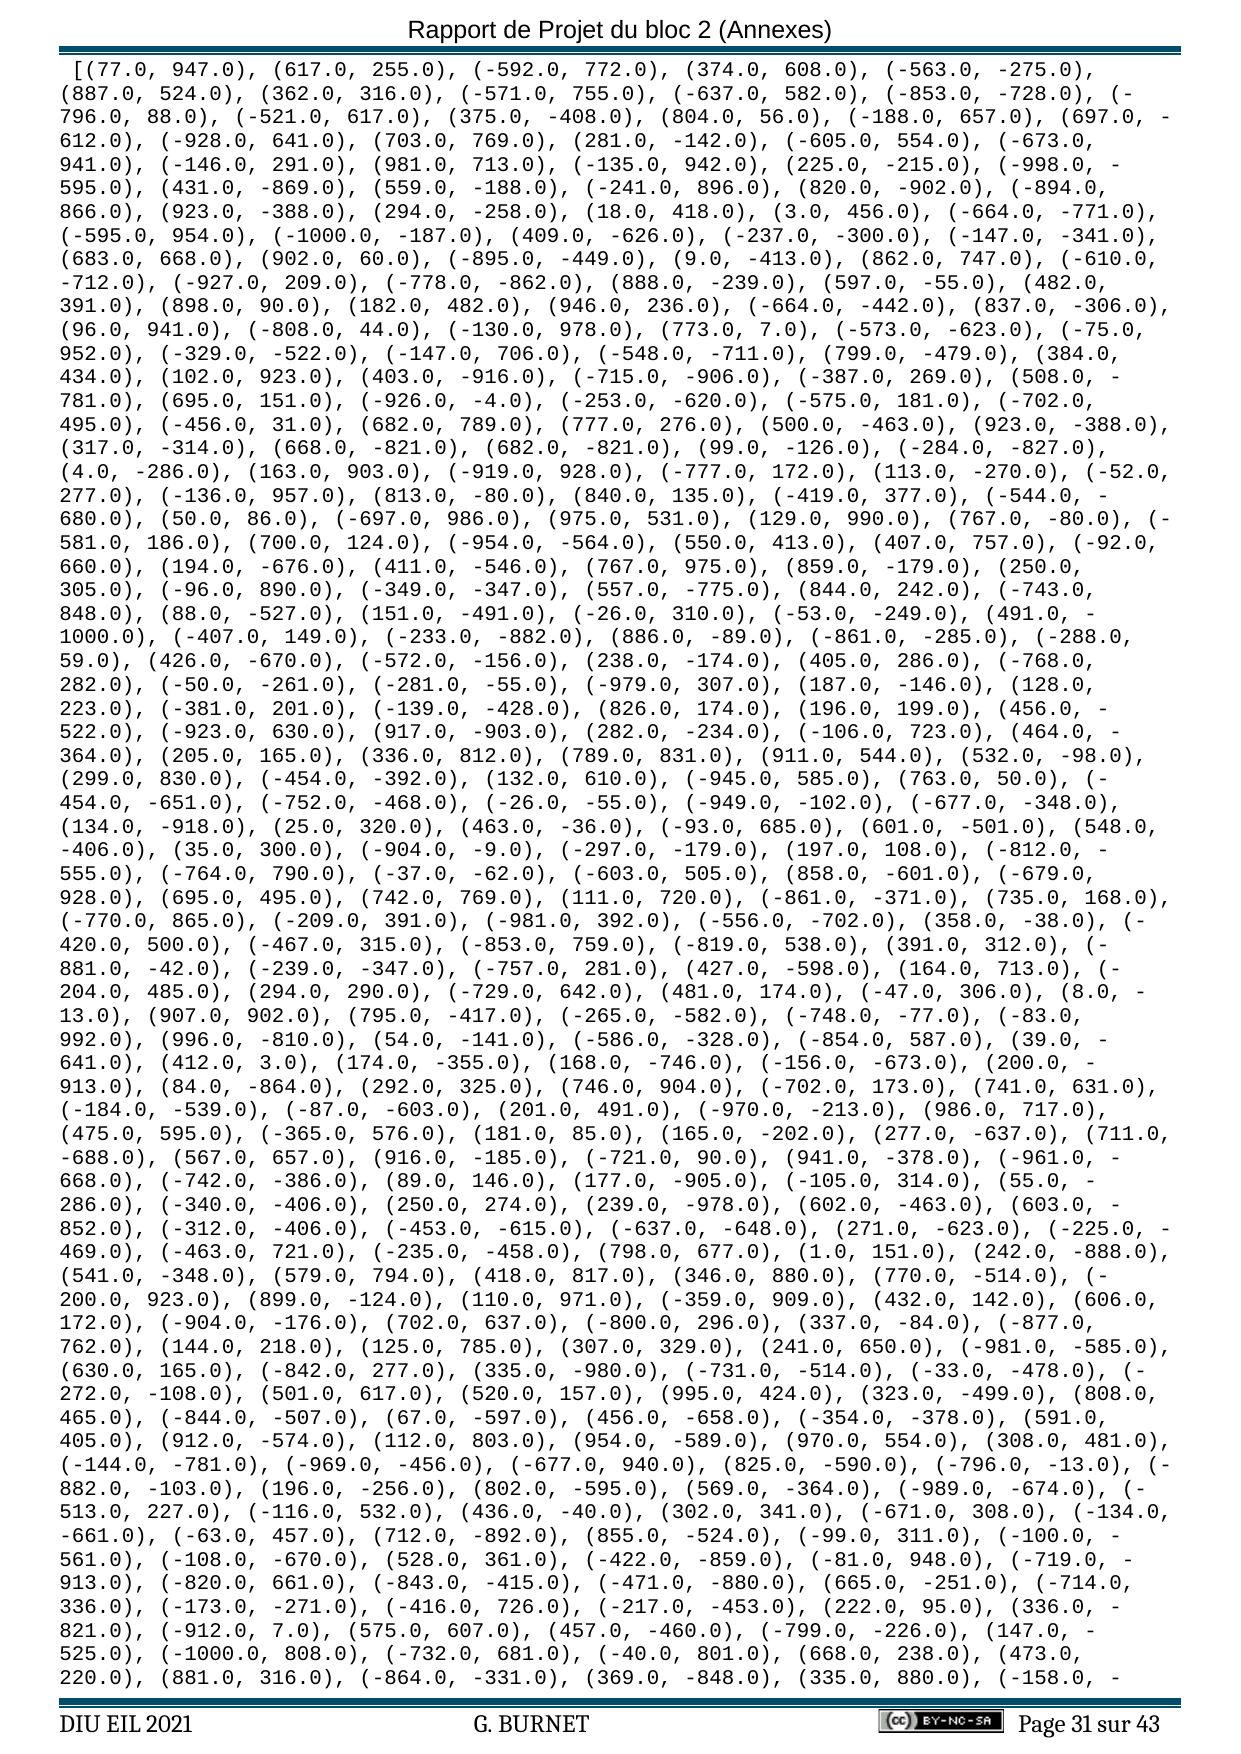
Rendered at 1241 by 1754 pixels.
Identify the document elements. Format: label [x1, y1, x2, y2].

picture [878, 1709, 1004, 1733]
text [59, 59, 1181, 1691]
